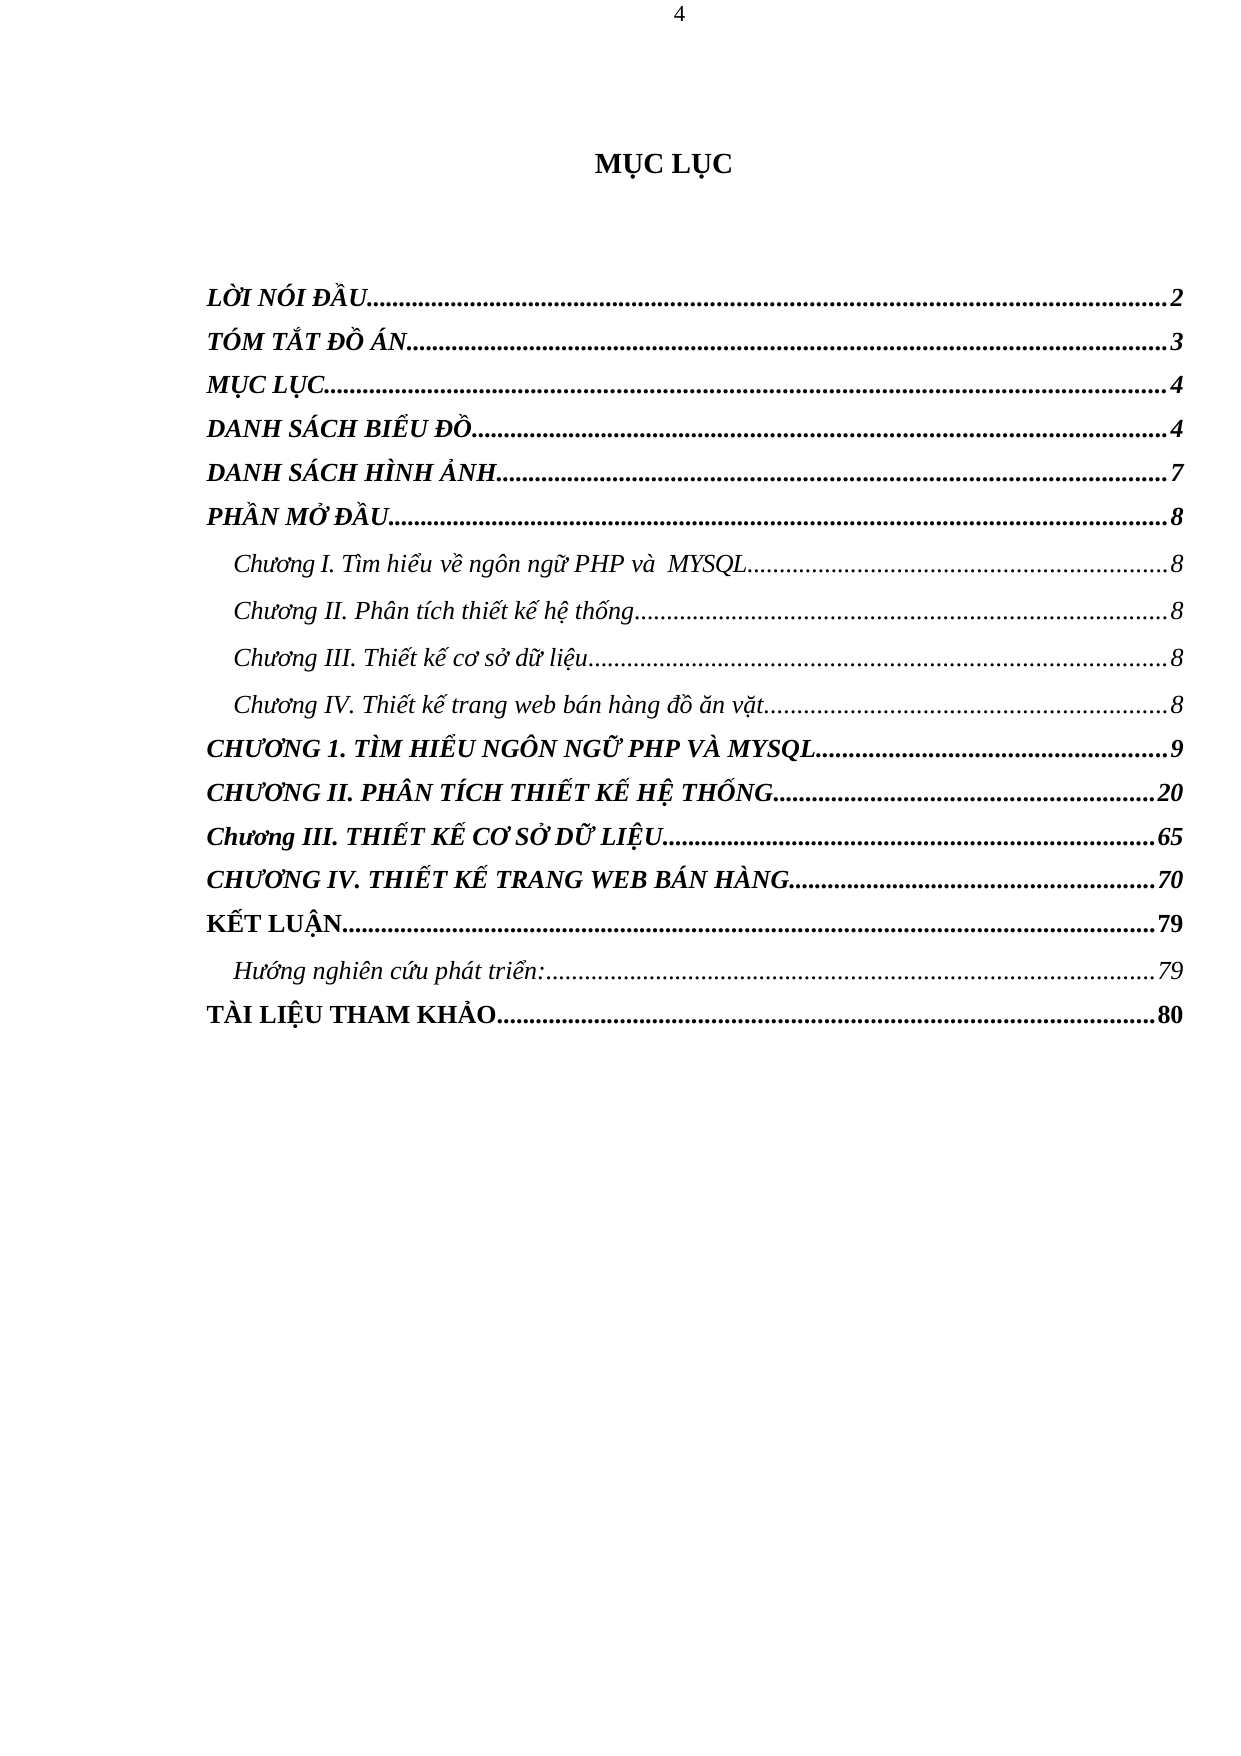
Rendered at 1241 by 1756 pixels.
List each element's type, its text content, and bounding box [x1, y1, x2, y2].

subtitle MỤC LỤC [240, 146, 1088, 179]
